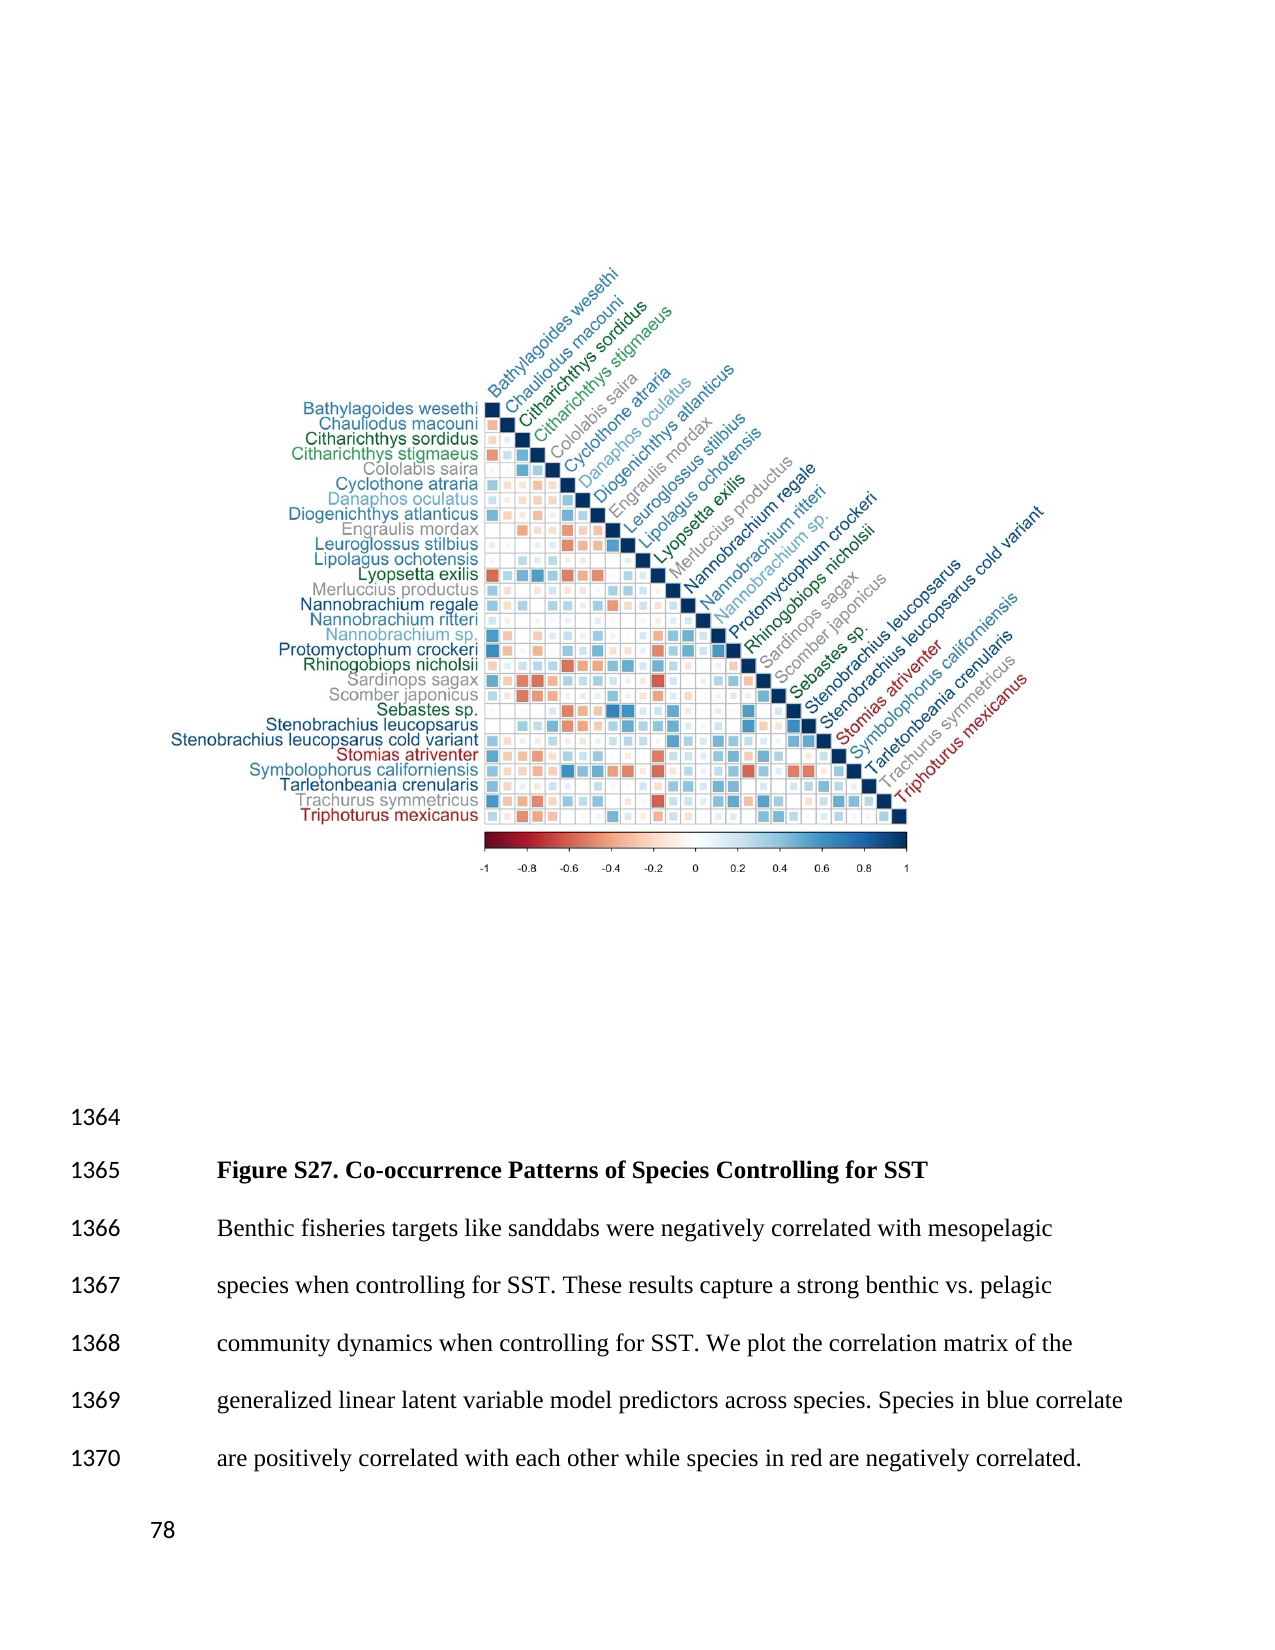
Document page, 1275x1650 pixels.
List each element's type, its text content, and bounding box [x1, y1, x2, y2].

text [217, 1213, 1125, 1472]
picture [150, 150, 1125, 1125]
text Figure S27. Co-occurrence Patterns of Species Controlling for SST [150, 1156, 1125, 1184]
